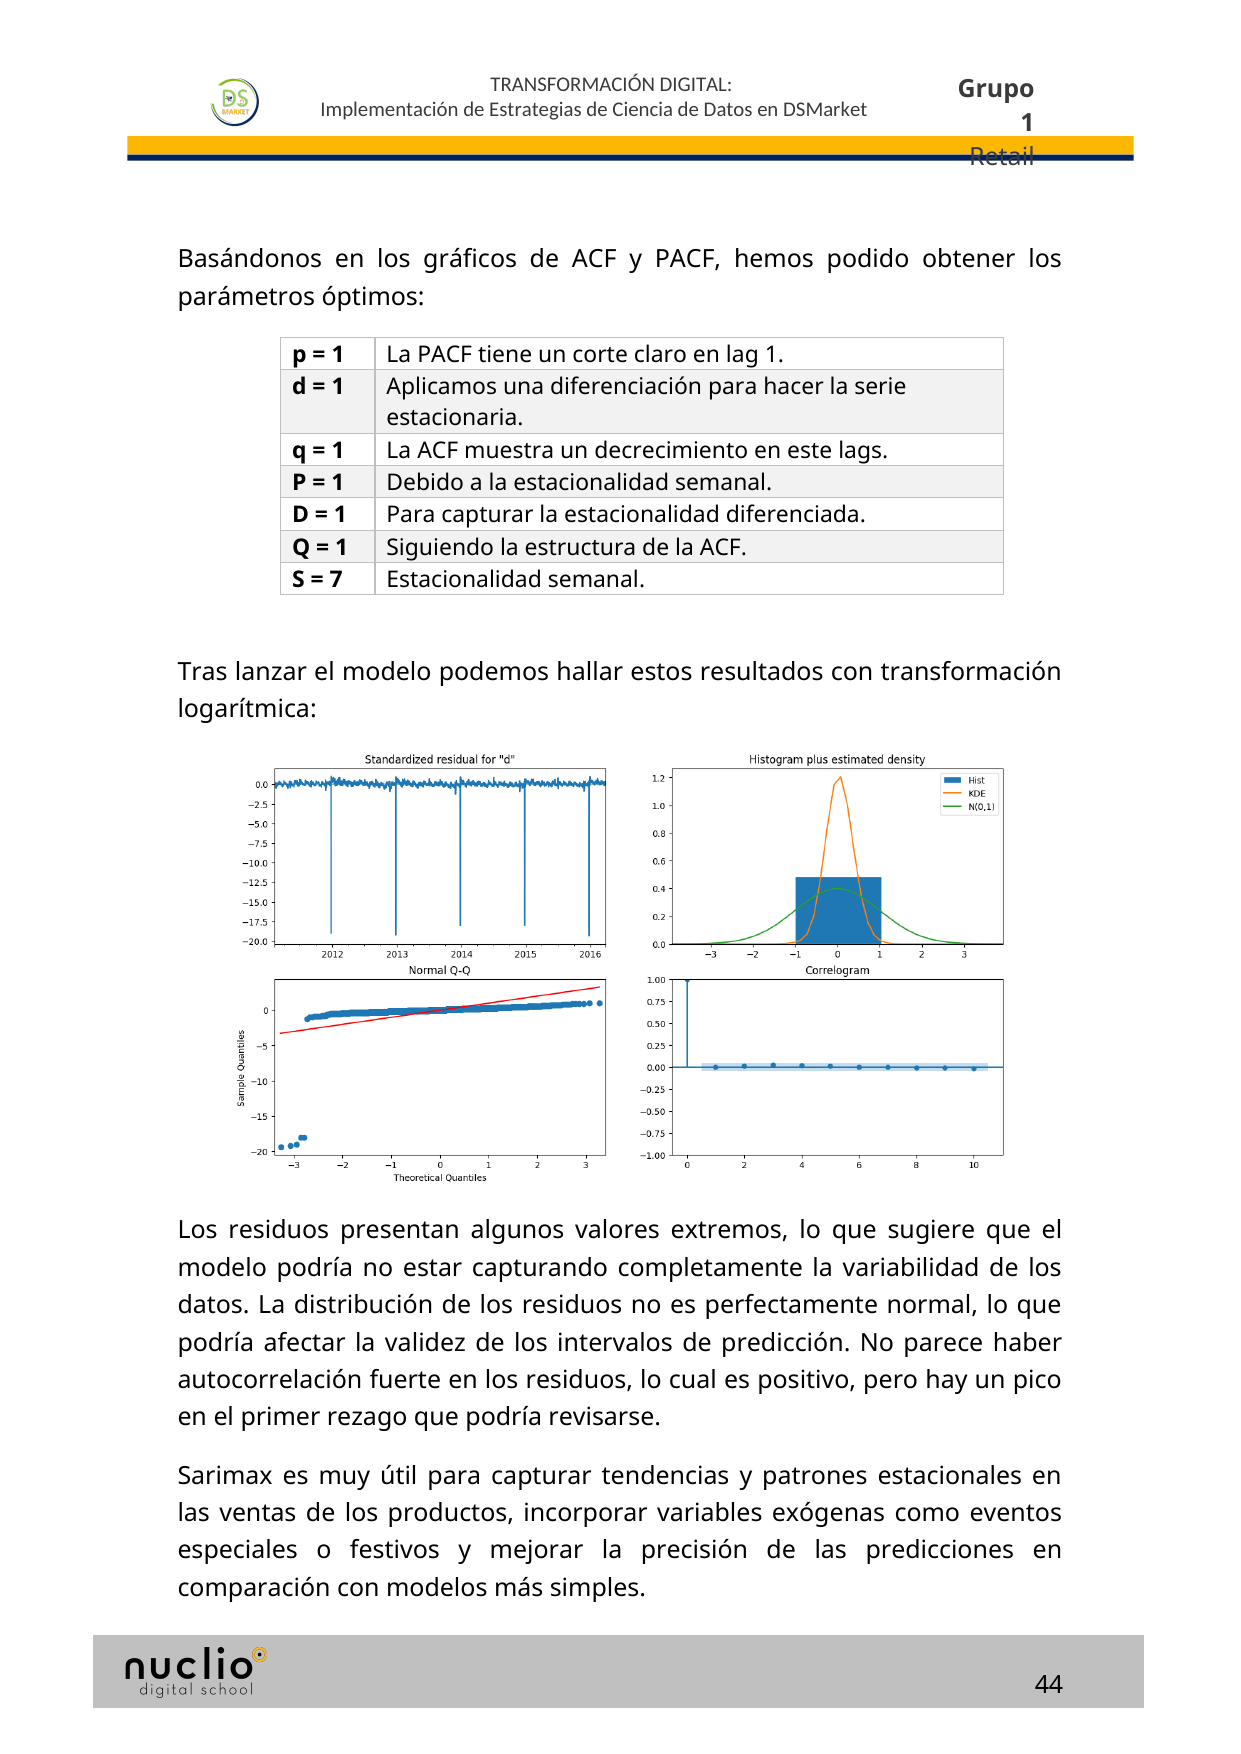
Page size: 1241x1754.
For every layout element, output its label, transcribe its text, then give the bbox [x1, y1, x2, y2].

table_cell Siguiendo la estructura de la ACF. [376, 531, 1003, 562]
table_cell D = 1 [281, 498, 374, 529]
picture [205, 70, 264, 127]
text Sarimax es muy útil para capturar tendencias y patrones estacionales en las ventas de los productos, incorporar variables exógenas como eventos especiales o festivos y mejorar la precisión de las predicciones en comparación con modelos más simples. [177, 1457, 1063, 1603]
table_cell P = 1 [281, 466, 374, 497]
text Basándonos en los gráficos de ACF y PACF, hemos podido obtener los parámetros óptimos: [177, 241, 1063, 313]
table_cell Debido a la estacionalidad semanal. [376, 466, 1003, 497]
table_cell q = 1 [281, 434, 374, 465]
table_cell Estacionalidad semanal. [376, 563, 1003, 594]
table_cell Aplicamos una diferenciación para hacer la serie estacionaria. [376, 370, 1003, 433]
picture [125, 1647, 267, 1698]
table_cell S = 7 [281, 563, 374, 594]
table_header p = 1 [281, 338, 374, 369]
picture [232, 748, 1009, 1188]
text Los residuos presentan algunos valores extremos, lo que sugiere que el modelo podría no estar capturando completamente la variabilidad de los datos. La distribución de los residuos no es perfectamente normal, lo que podría afectar la validez de los intervalos de predicción. No parece haber autocorrelación fuerte en los residuos, lo cual es positivo, pero hay un pico en el primer rezago que podría revisarse. [177, 1212, 1063, 1433]
table_cell Q = 1 [281, 531, 374, 562]
table_cell La ACF muestra un decrecimiento en este lags. [376, 434, 1003, 465]
text Tras lanzar el modelo podemos hallar estos resultados con transformación logarítmica: [177, 653, 1063, 725]
table_cell d = 1 [281, 370, 374, 433]
table_header La PACF tiene un corte claro en lag 1. [376, 338, 1003, 369]
table_cell Para capturar la estacionalidad diferenciada. [376, 498, 1003, 529]
